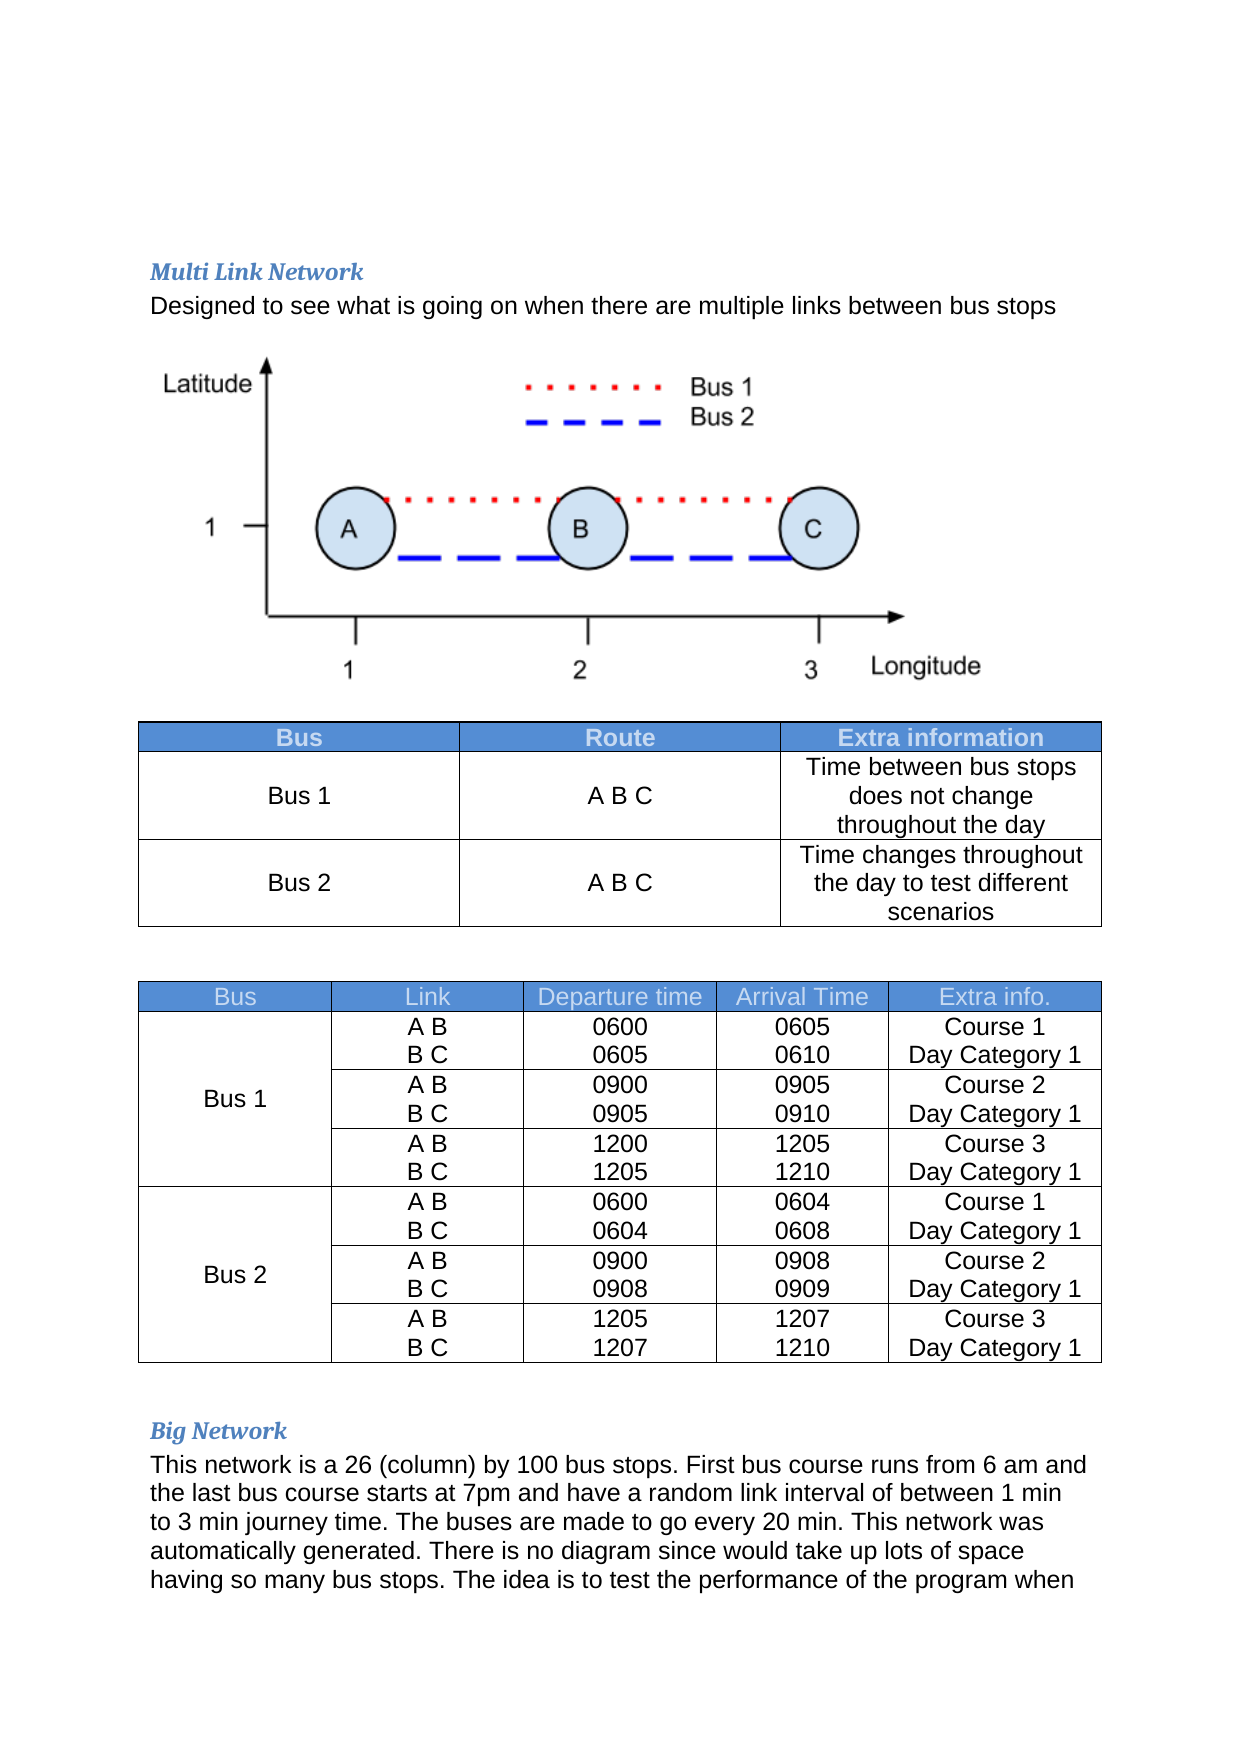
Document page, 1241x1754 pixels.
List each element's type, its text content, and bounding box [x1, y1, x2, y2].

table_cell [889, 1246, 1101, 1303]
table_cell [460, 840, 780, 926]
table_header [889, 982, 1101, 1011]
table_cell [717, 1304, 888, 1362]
text Designed to see what is going on when there are multiple links between bus stops [150, 291, 1090, 319]
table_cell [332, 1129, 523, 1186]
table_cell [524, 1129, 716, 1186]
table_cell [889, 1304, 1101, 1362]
subtitle Multi Link Network [150, 258, 1090, 286]
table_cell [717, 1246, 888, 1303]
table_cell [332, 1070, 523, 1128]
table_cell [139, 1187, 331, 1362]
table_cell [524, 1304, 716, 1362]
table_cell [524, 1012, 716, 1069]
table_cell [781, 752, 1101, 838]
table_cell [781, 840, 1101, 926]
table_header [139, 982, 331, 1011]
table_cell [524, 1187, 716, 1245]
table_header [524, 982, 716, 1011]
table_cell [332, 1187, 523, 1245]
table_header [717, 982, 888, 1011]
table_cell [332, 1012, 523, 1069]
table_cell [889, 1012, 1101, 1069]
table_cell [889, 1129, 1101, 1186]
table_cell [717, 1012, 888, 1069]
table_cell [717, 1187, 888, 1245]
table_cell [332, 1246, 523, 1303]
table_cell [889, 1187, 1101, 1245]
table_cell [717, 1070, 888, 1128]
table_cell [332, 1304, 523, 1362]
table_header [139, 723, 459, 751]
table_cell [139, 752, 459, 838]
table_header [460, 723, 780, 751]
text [150, 1450, 1090, 1593]
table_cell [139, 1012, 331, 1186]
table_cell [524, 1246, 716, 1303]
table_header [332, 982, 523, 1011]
picture [150, 344, 997, 697]
subtitle Big Network [150, 1417, 1090, 1445]
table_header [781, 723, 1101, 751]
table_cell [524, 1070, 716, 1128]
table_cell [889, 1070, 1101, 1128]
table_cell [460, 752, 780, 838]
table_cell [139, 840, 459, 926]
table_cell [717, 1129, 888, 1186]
